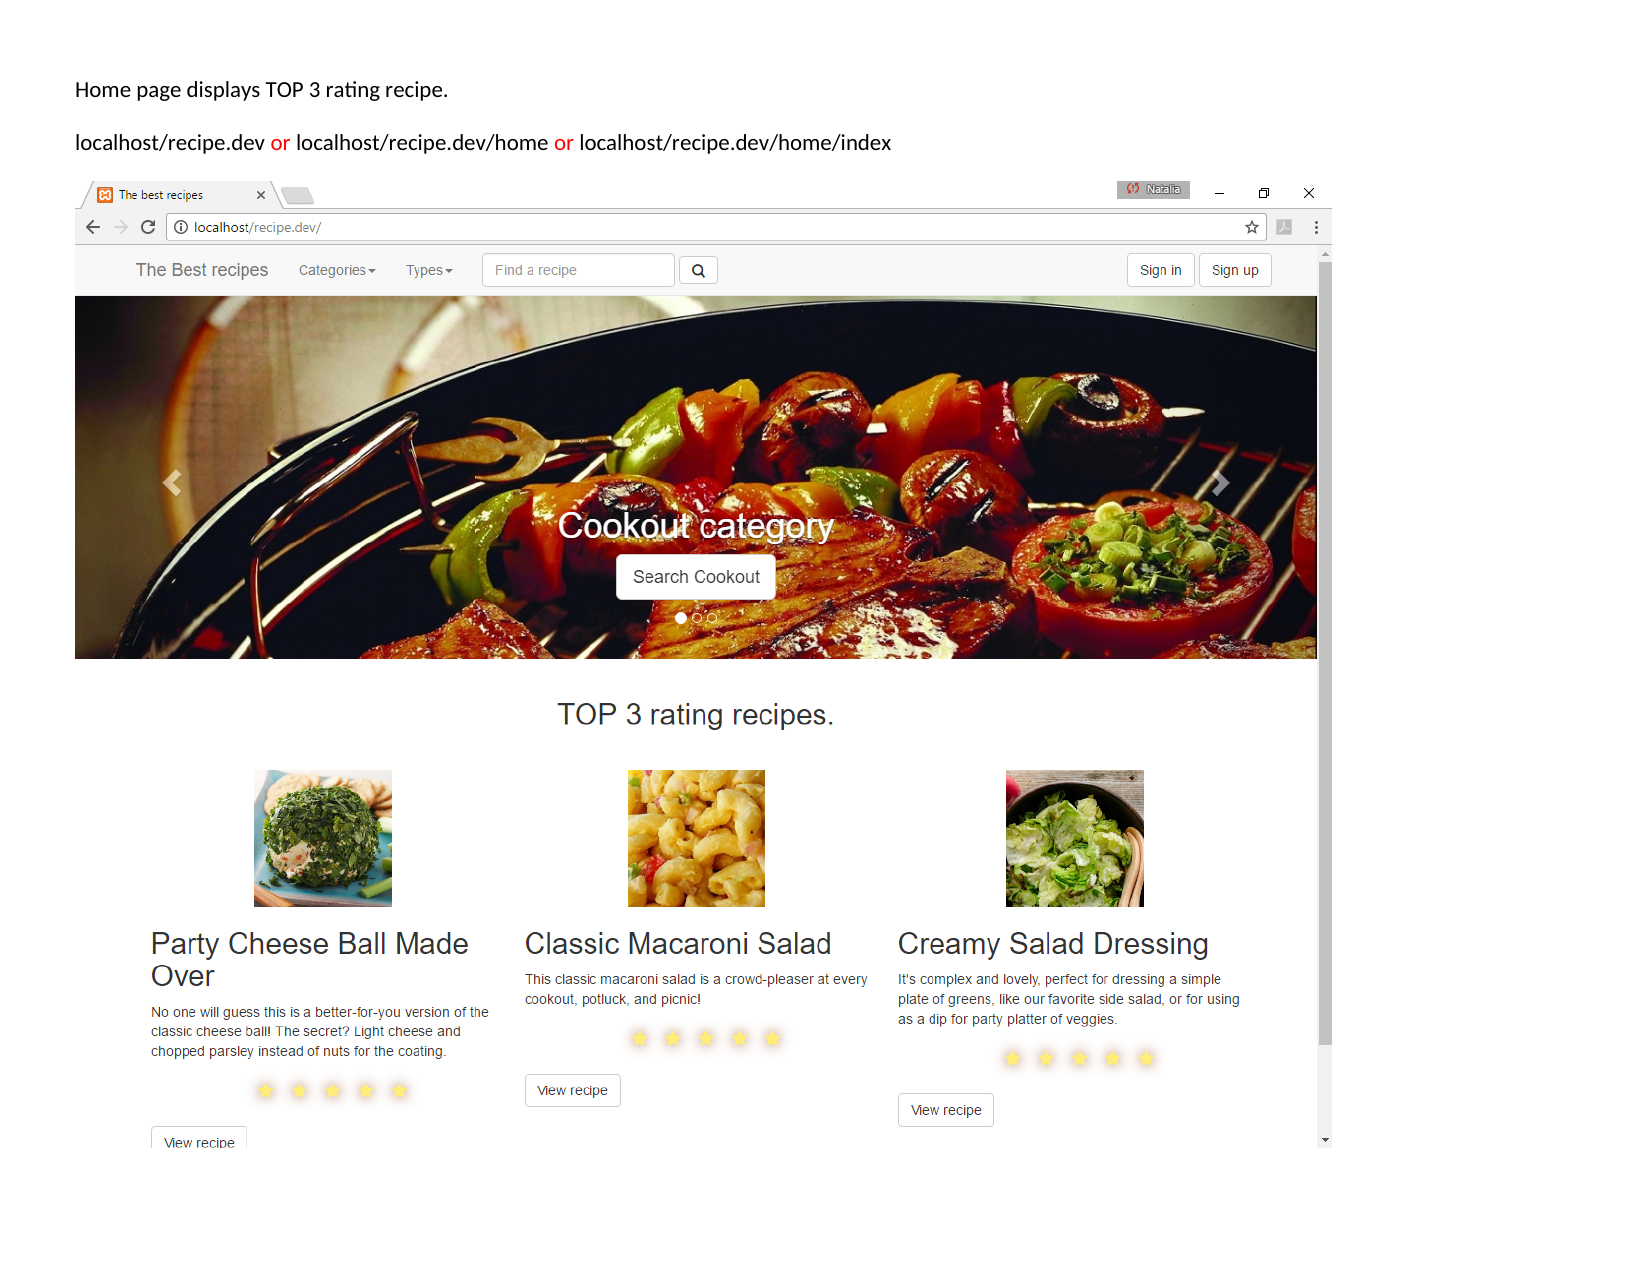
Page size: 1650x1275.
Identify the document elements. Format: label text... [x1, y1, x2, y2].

text Home page displays TOP 3 rating recipe. [75, 75, 1575, 103]
picture [75, 181, 1333, 1148]
text localhost/recipe.dev or localhost/recipe.dev/home or localhost/recipe.dev/home/index [75, 128, 1575, 156]
